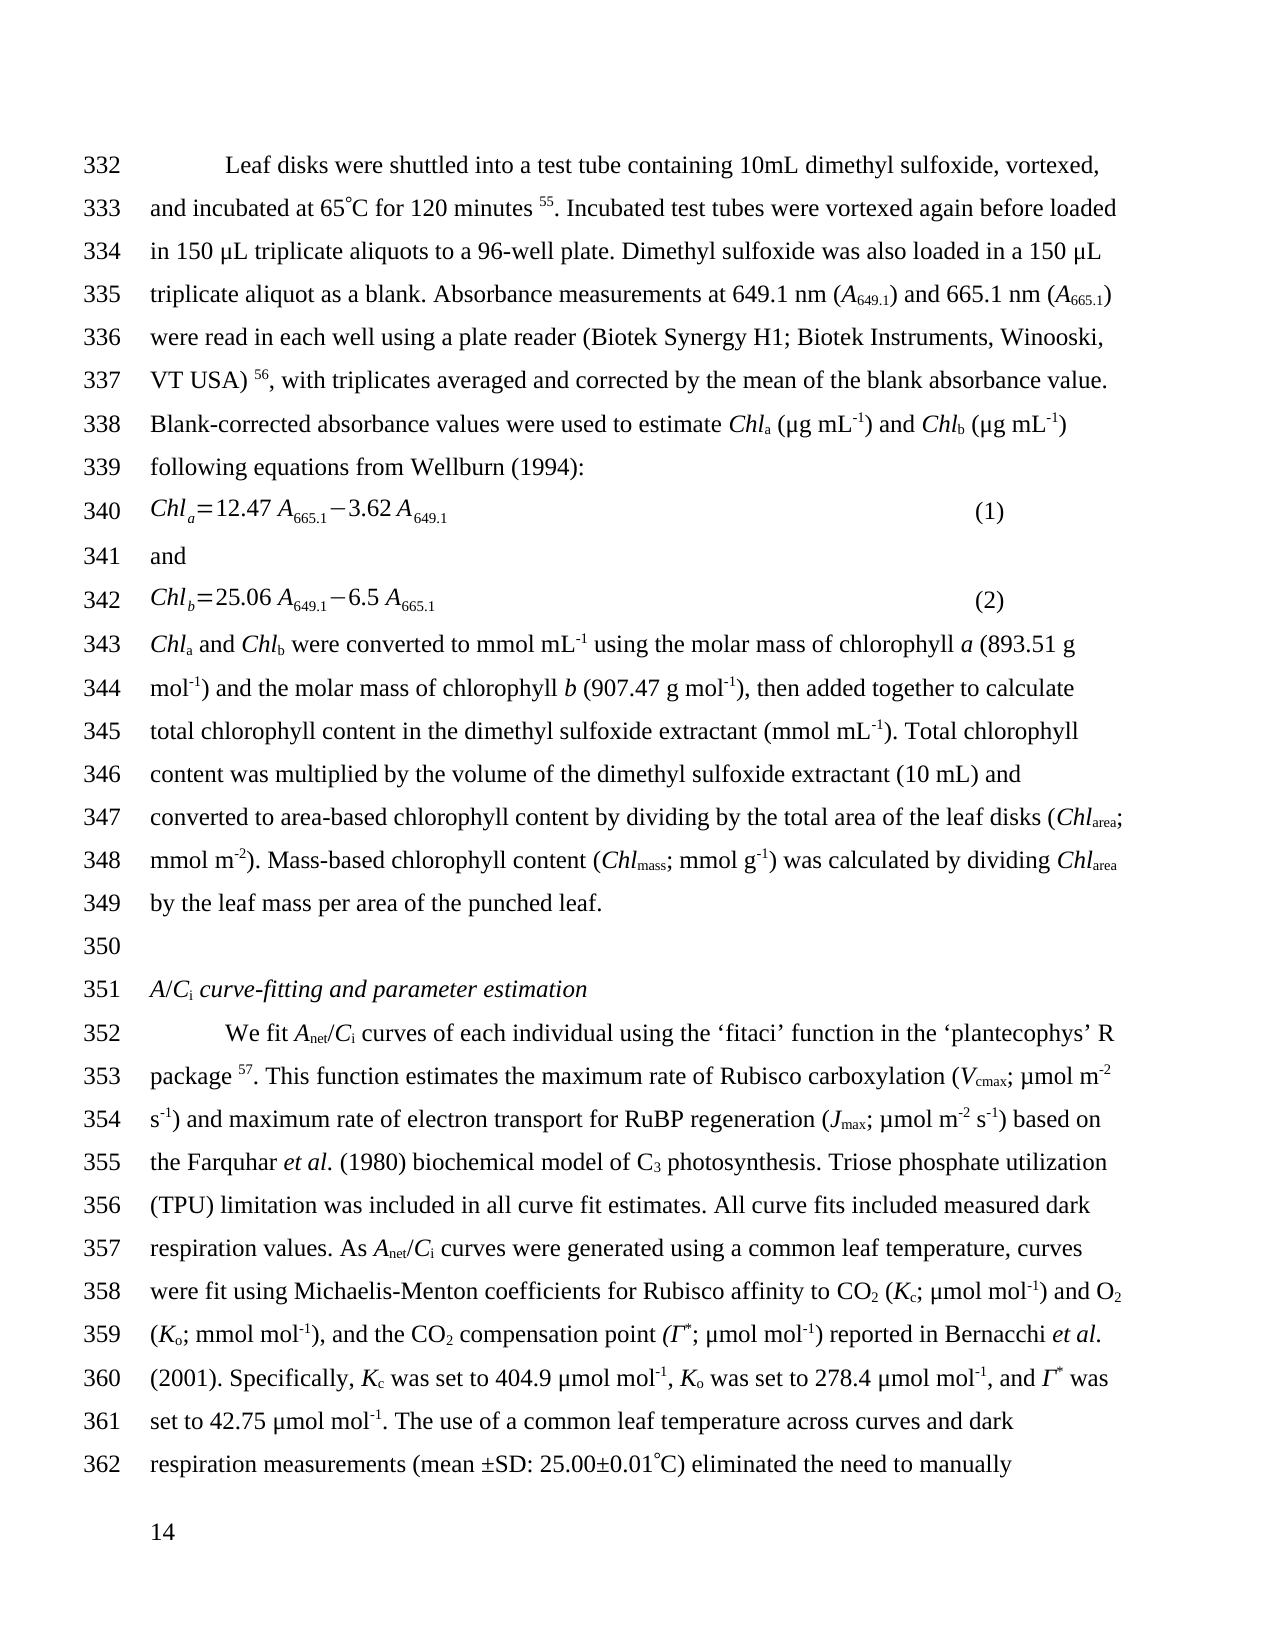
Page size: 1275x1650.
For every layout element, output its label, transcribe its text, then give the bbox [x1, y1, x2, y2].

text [150, 1018, 1125, 1478]
text and [150, 541, 1125, 569]
text Leaf disks were shuttled into a test tube containing 10mL dimethyl sulfoxide, vortexed, and incubated at 65C for 120 minutes 55. Incubated test tubes were vortexed again before loaded in 150 μL triplicate aliquots to a 96-well plate. Dimethyl sulfoxide was also loaded in a 150 μL triplicate aliquot as a blank. Absorbance measurements at 649.1 nm (A649.1) and 665.1 nm (A665.1) were read in each well using a plate reader (Biotek Synergy H1; Biotek Instruments, Winooski, VT USA) 56, with triplicates averaged and corrected by the mean of the blank absorbance value. Blank-corrected absorbance values were used to estimate Chla (μg mL-1) and Chlb (μg mL-1) following equations from Wellburn (1994): [150, 150, 1125, 481]
text Chla and Chlb were converted to mmol mL-1 using the molar mass of chlorophyll a (893.51 g mol-1) and the molar mass of chlorophyll b (907.47 g mol-1), then added together to calculate total chlorophyll content in the dimethyl sulfoxide extractant (mmol mL-1). Total chlorophyll content was multiplied by the volume of the dimethyl sulfoxide extractant (10 mL) and converted to area-based chlorophyll content by dividing by the total area of the leaf disks (Chlarea; mmol m-2). Mass-based chlorophyll content (Chlmass; mmol g-1) was calculated by dividing Chlarea by the leaf mass per area of the punched leaf. [150, 629, 1125, 917]
text (1) [150, 495, 1125, 526]
text A/Ci curve-fitting and parameter estimation [150, 974, 1125, 1003]
text (2) [150, 584, 1125, 615]
